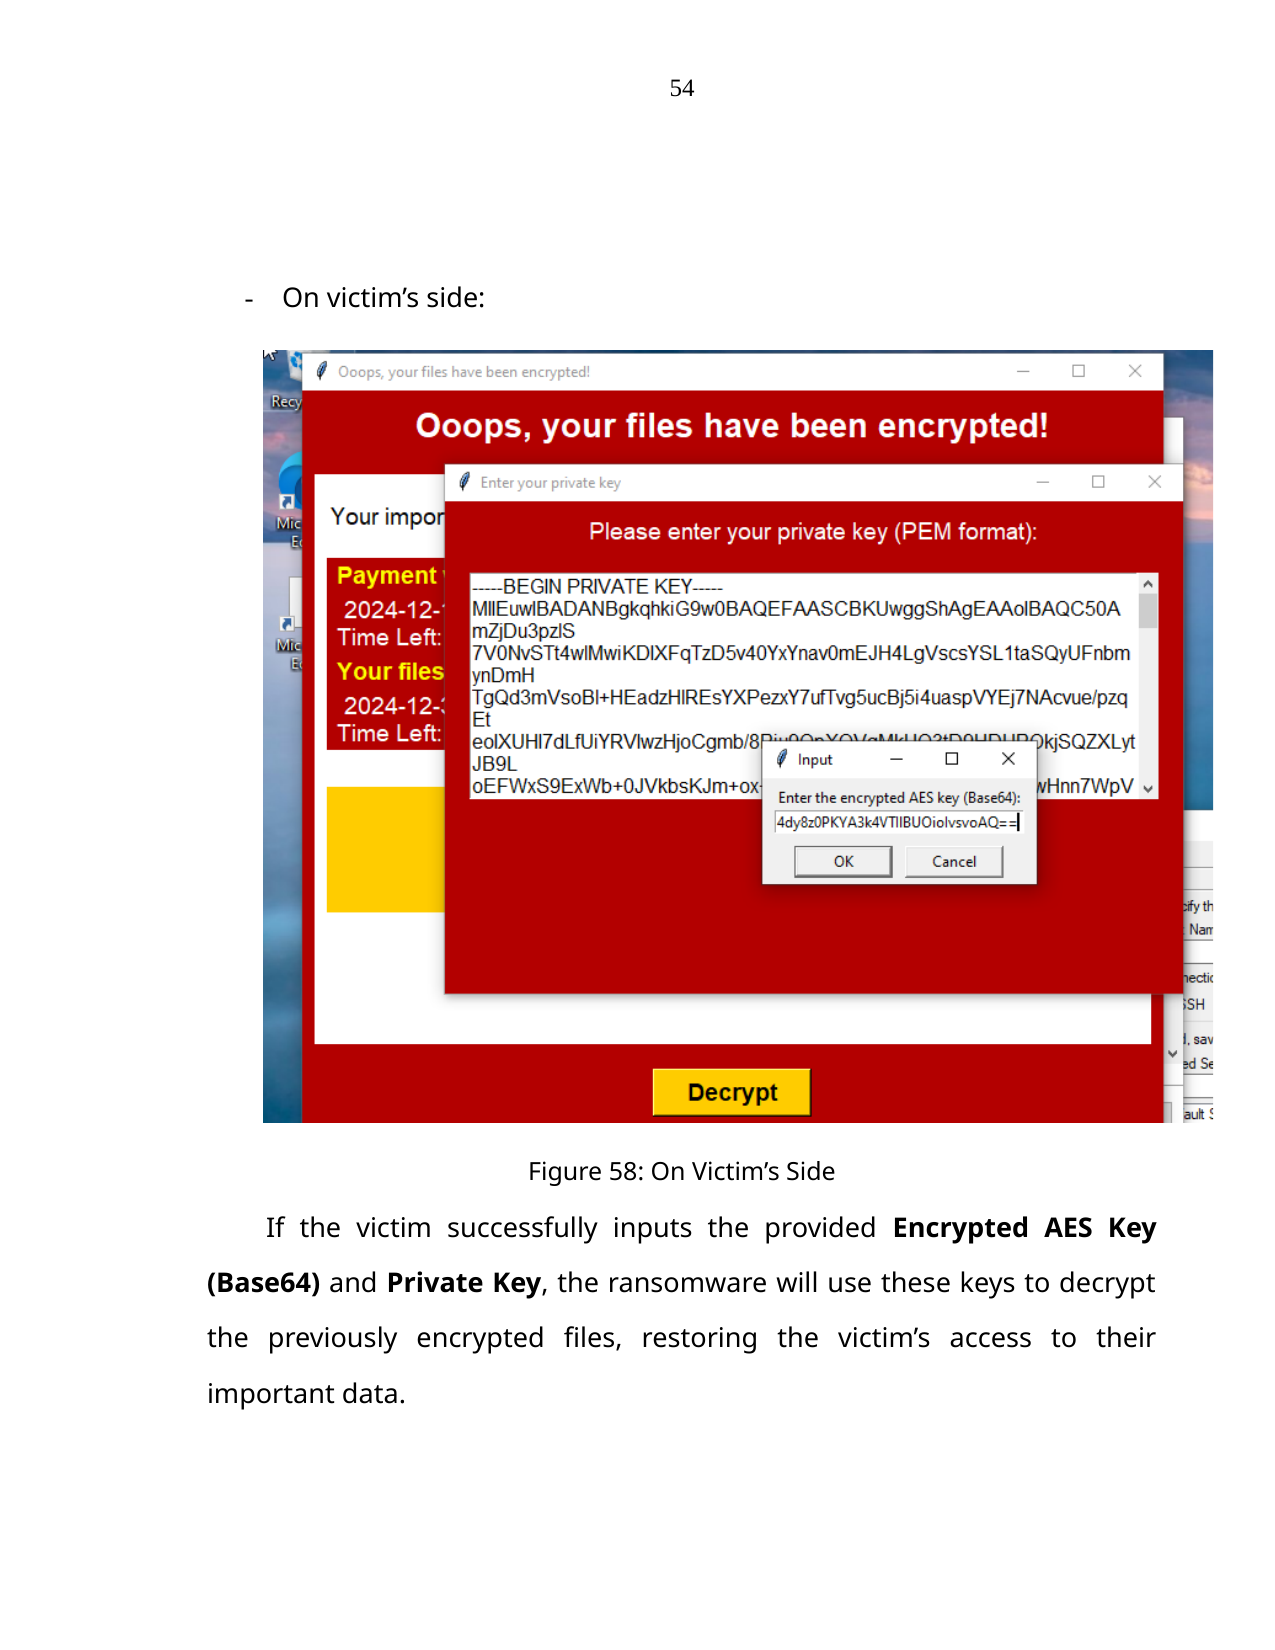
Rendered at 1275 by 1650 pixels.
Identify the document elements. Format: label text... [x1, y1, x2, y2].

text If the victim successfully inputs the provided Encrypted AES Key (Base64) and Private Key, the ransomware will use these keys to decrypt the previously encrypted files, restoring the victim’s access to their important data. [207, 1208, 1157, 1411]
list On victim’s side: [244, 279, 1157, 316]
picture [263, 350, 1214, 1123]
text Figure 58: On Victim’s Side [207, 1153, 1157, 1187]
